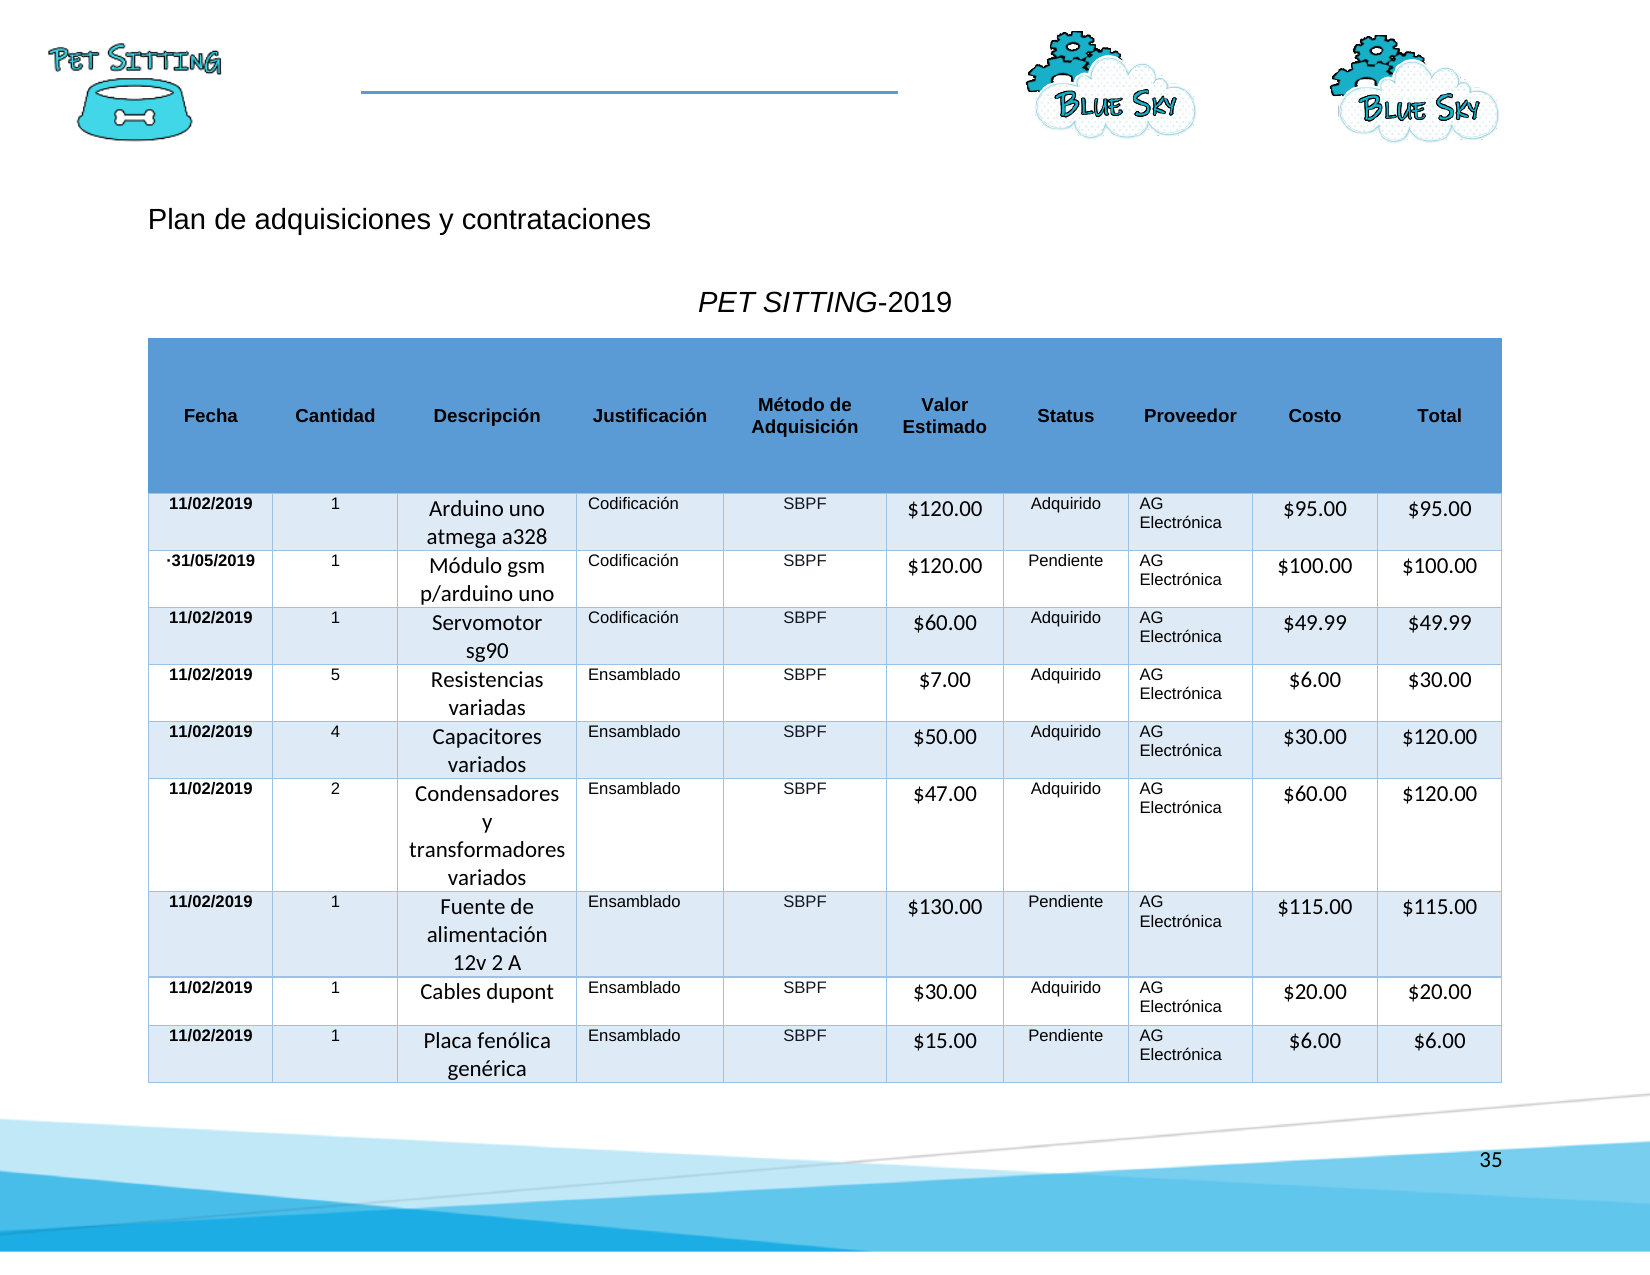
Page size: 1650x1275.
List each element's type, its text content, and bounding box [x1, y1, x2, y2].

table_cell AG Electrónica [1129, 978, 1252, 1025]
table_cell 1 [273, 608, 397, 664]
table_cell Ensamblado [577, 892, 723, 976]
table_cell $7.00 [887, 665, 1003, 721]
table_cell $130.00 [887, 892, 1003, 976]
table_cell 1 [273, 1026, 397, 1082]
table_cell 11/02/2019 [149, 608, 272, 664]
table_cell $49.99 [1253, 608, 1377, 664]
table_cell SBPF [724, 494, 886, 550]
table_cell AG Electrónica [1129, 665, 1252, 721]
table_cell AG Electrónica [1129, 551, 1252, 607]
picture [1324, 35, 1504, 147]
table_cell 11/02/2019 [149, 978, 272, 1025]
table_cell Codificación [577, 551, 723, 607]
table_cell Cables dupont [398, 978, 576, 1025]
table_cell AG Electrónica [1129, 608, 1252, 664]
table_cell 4 [273, 722, 397, 778]
table_cell Ensamblado [577, 722, 723, 778]
table_cell $6.00 [1253, 1026, 1377, 1082]
table_cell Resistencias variadas [398, 665, 576, 721]
table_cell 11/02/2019 [149, 892, 272, 976]
table_cell 2 [273, 779, 397, 891]
table_cell AG Electrónica [1129, 892, 1252, 976]
table_cell ·31/05/2019 [149, 551, 272, 607]
table_cell $49.99 [1378, 608, 1501, 664]
table_cell Ensamblado [577, 978, 723, 1025]
table_cell Pendiente [1004, 551, 1128, 607]
table_header Status [1004, 339, 1128, 493]
table_cell 1 [273, 551, 397, 607]
table_cell $30.00 [1378, 665, 1501, 721]
table_cell Adquirido [1004, 779, 1128, 891]
table_cell Adquirido [1004, 722, 1128, 778]
table_cell SBPF [724, 551, 886, 607]
table_cell Codificación [577, 494, 723, 550]
text PET SITTING-2019 [148, 285, 1502, 319]
table_cell SBPF [724, 665, 886, 721]
table_cell 11/02/2019 [149, 665, 272, 721]
table_cell $47.00 [887, 779, 1003, 891]
table_cell $30.00 [1253, 722, 1377, 778]
table_cell Ensamblado [577, 665, 723, 721]
table_cell Adquirido [1004, 494, 1128, 550]
table_cell $60.00 [1253, 779, 1377, 891]
table_cell Adquirido [1004, 608, 1128, 664]
table_cell 11/02/2019 [149, 1026, 272, 1082]
table_cell 5 [273, 665, 397, 721]
table_cell SBPF [724, 1026, 886, 1082]
table_cell $6.00 [1378, 1026, 1501, 1082]
table_cell Adquirido [1004, 978, 1128, 1025]
table_cell SBPF [724, 892, 886, 976]
table_cell Codificación [577, 608, 723, 664]
table_header Fecha [149, 339, 272, 493]
table_cell Adquirido [1004, 665, 1128, 721]
table_header Método de Adquisición [724, 339, 886, 493]
table_cell $120.00 [1378, 722, 1501, 778]
table_cell 11/02/2019 [149, 494, 272, 550]
table_cell Ensamblado [577, 1026, 723, 1082]
table_cell Capacitores variados [398, 722, 576, 778]
table_cell Servomotor sg90 [398, 608, 576, 664]
subtitle Plan de adquisiciones y contrataciones [148, 202, 1502, 236]
table_header Total [1378, 339, 1501, 493]
table_cell $60.00 [887, 608, 1003, 664]
table_cell AG Electrónica [1129, 494, 1252, 550]
table_cell 1 [273, 892, 397, 976]
table_cell Placa fenólica genérica [398, 1026, 576, 1082]
table_header Justificación [577, 339, 723, 493]
table_cell $115.00 [1378, 892, 1501, 976]
table_cell $95.00 [1378, 494, 1501, 550]
table_cell 1 [273, 494, 397, 550]
table_cell SBPF [724, 722, 886, 778]
table_header Proveedor [1129, 339, 1252, 493]
table_cell Arduino uno atmega a328 [398, 494, 576, 550]
table_cell Condensadores y transformadores variados [398, 779, 576, 891]
table_cell Pendiente [1004, 1026, 1128, 1082]
table_cell Ensamblado [577, 779, 723, 891]
table_cell AG Electrónica [1129, 722, 1252, 778]
table_cell $120.00 [887, 494, 1003, 550]
table_cell 11/02/2019 [149, 722, 272, 778]
table_cell SBPF [724, 978, 886, 1025]
table_cell $30.00 [887, 978, 1003, 1025]
table_cell SBPF [724, 608, 886, 664]
table_cell Módulo gsm p/arduino uno [398, 551, 576, 607]
table_cell 1 [273, 978, 397, 1025]
table_cell $6.00 [1253, 665, 1377, 721]
table_cell $15.00 [887, 1026, 1003, 1082]
table_cell 11/02/2019 [149, 779, 272, 891]
table_cell $95.00 [1253, 494, 1377, 550]
table_header Valor Estimado [887, 339, 1003, 493]
picture [0, 1082, 1650, 1258]
table_header Descripción [398, 339, 576, 493]
table_cell $120.00 [1378, 779, 1501, 891]
table_cell $20.00 [1253, 978, 1377, 1025]
table_cell $115.00 [1253, 892, 1377, 976]
table_cell AG Electrónica [1129, 1026, 1252, 1082]
table_cell $100.00 [1378, 551, 1501, 607]
table_cell Pendiente [1004, 892, 1128, 976]
picture [1020, 31, 1200, 143]
table_cell $20.00 [1378, 978, 1501, 1025]
table_header Cantidad [273, 339, 397, 493]
picture [41, 31, 231, 148]
table_cell AG Electrónica [1129, 779, 1252, 891]
table_cell $120.00 [887, 551, 1003, 607]
table_cell $100.00 [1253, 551, 1377, 607]
table_header Costo [1253, 339, 1377, 493]
table_cell $50.00 [887, 722, 1003, 778]
table_cell SBPF [724, 779, 886, 891]
table_cell Fuente de alimentación 12v 2 A [398, 892, 576, 976]
